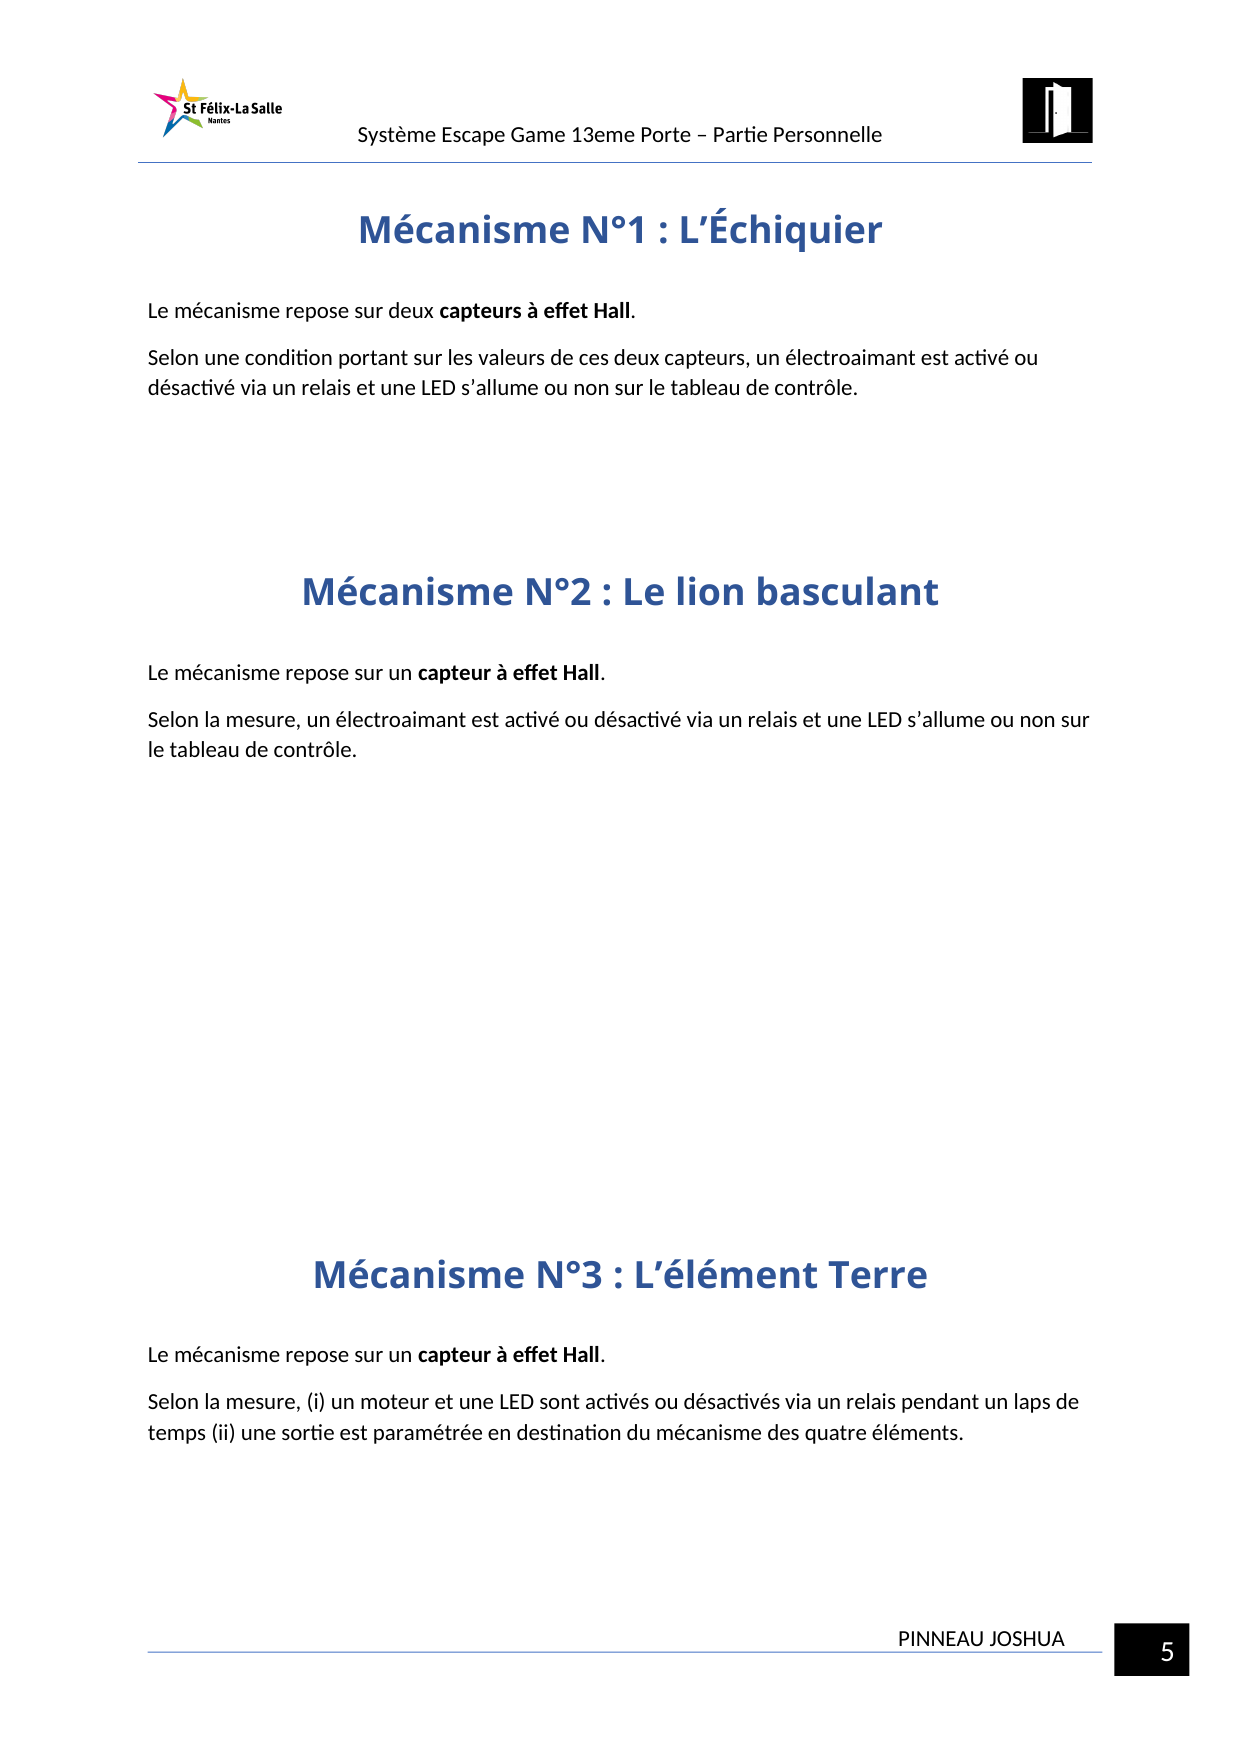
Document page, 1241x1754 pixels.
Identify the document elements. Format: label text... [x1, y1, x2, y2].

text Selon la mesure, (i) un moteur et une LED sont activés ou désactivés via un relais pendant un laps de temps (ii) une sortie est paramétrée en destination du mécanisme des quatre éléments. [148, 1387, 1092, 1556]
subtitle Mécanisme N°3 : L’élément Terre [148, 1248, 1092, 1299]
text Selon une condition portant sur les valeurs de ces deux capteurs, un électroaimant est activé ou désactivé via un relais et une LED s’allume ou non sur le tableau de contrôle. [148, 343, 1092, 402]
text Le mécanisme repose sur un capteur à effet Hall. [148, 1341, 1092, 1369]
text Le mécanisme repose sur deux capteurs à effet Hall. [148, 296, 1092, 324]
subtitle Mécanisme N°2 : Le lion basculant [148, 565, 1092, 616]
subtitle Mécanisme N°1 : L’Échiquier [148, 204, 1092, 255]
picture [1022, 78, 1093, 143]
text Selon la mesure, un électroaimant est activé ou désactivé via un relais et une LED s’allume ou non sur le tableau de contrôle. [148, 705, 1092, 927]
picture [147, 73, 290, 142]
text Le mécanisme repose sur un capteur à effet Hall. [148, 658, 1092, 686]
